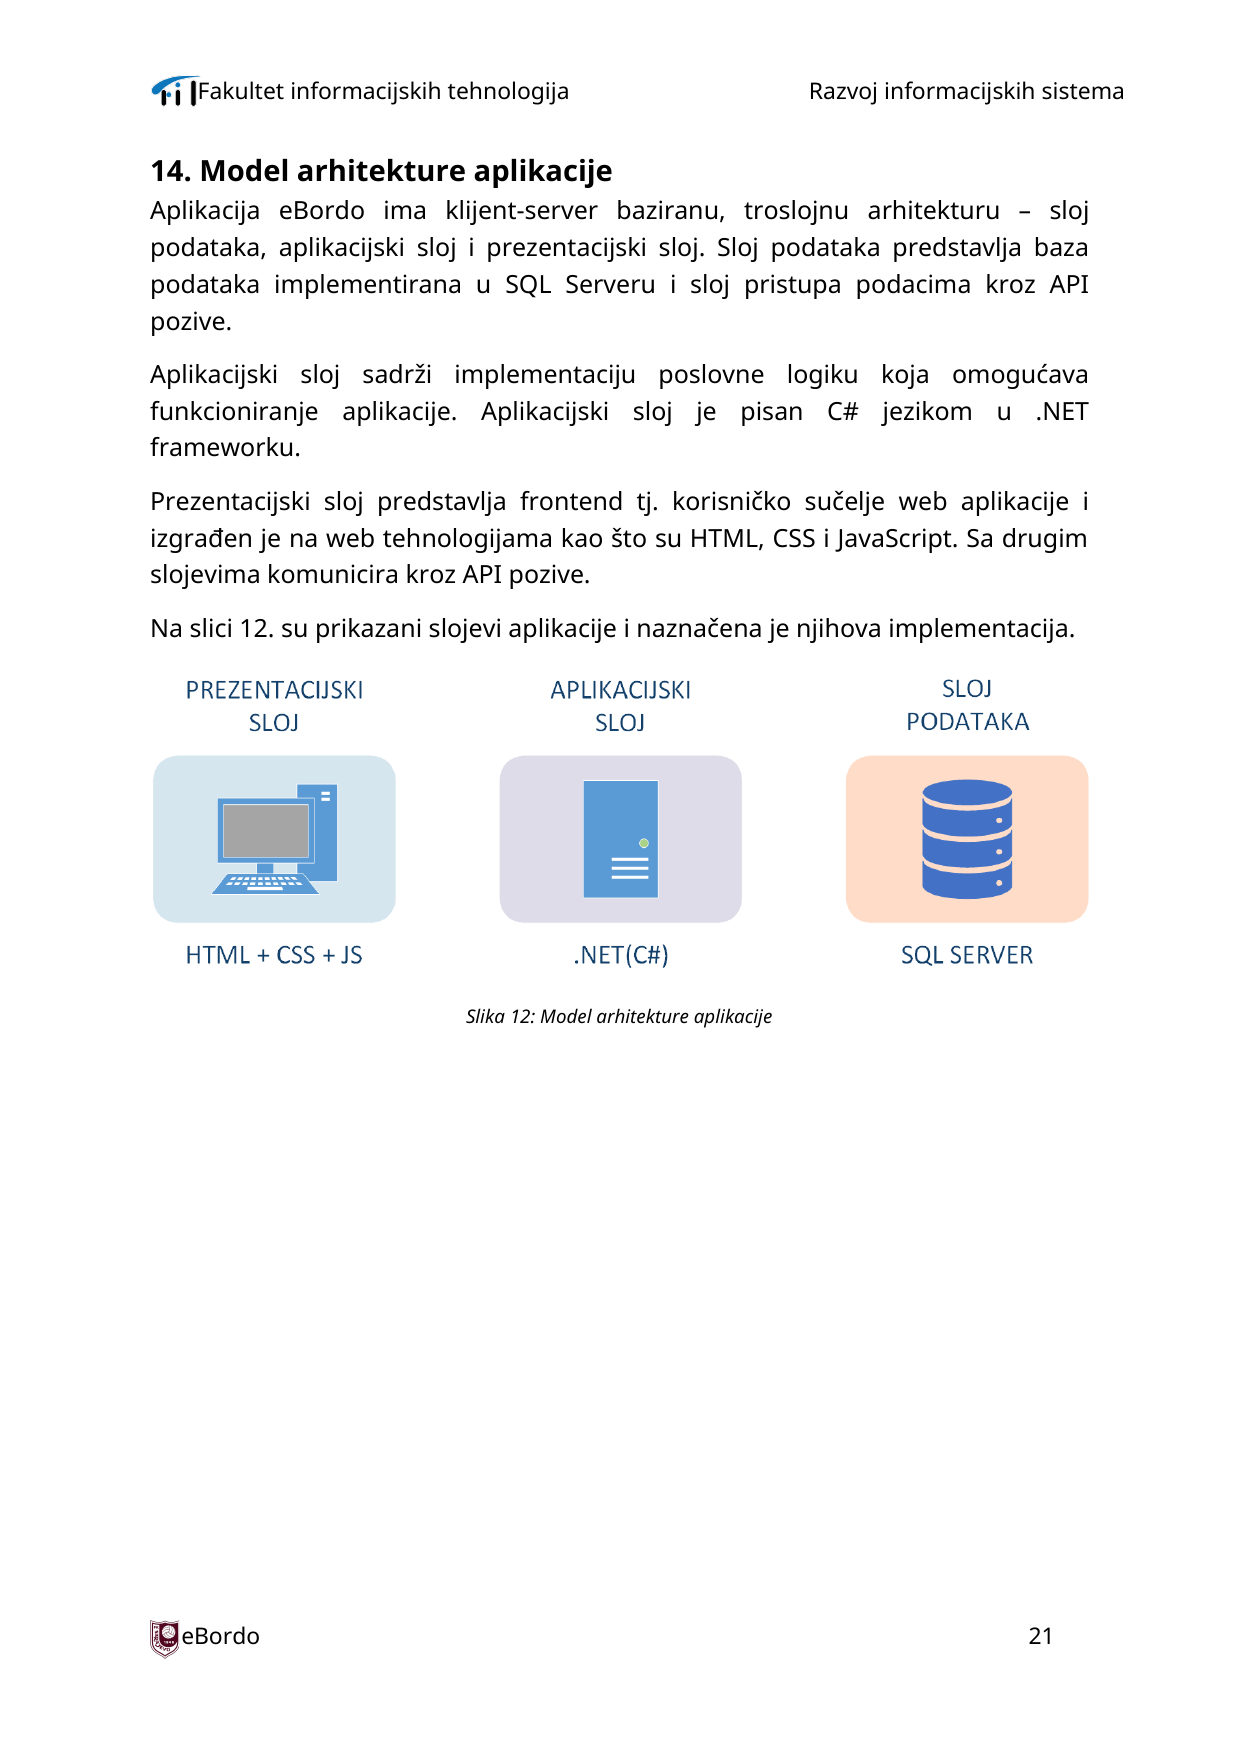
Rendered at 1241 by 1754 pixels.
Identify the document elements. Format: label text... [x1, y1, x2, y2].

text Na slici 12. su prikazani slojevi aplikacije i naznačena je njihova implementacija. [150, 611, 1090, 644]
subtitle 14. Model arhitekture aplikacije [150, 150, 1090, 190]
picture [150, 663, 1091, 985]
text Aplikacija eBordo ima klijent-server baziranu, troslojnu arhitekturu – sloj podataka, aplikacijski sloj i prezentacijski sloj. Sloj podataka predstavlja baza podataka implementirana u SQL Serveru i sloj pristupa podacima kroz API pozive. [150, 193, 1090, 337]
picture [150, 75, 202, 107]
text Prezentacijski sloj predstavlja frontend tj. korisničko sučelje web aplikacije i izgrađen je na web tehnologijama kao što su HTML, CSS i JavaScript. Sa drugim slojevima komunicira kroz API pozive. [150, 483, 1090, 591]
picture [150, 1620, 180, 1659]
text Slika 12: Model arhitekture aplikacije [150, 1003, 1090, 1029]
text Aplikacijski sloj sadrži implementaciju poslovne logiku koja omogućava funkcioniranje aplikacije. Aplikacijski sloj je pisan C# jezikom u .NET frameworku. [150, 357, 1090, 464]
